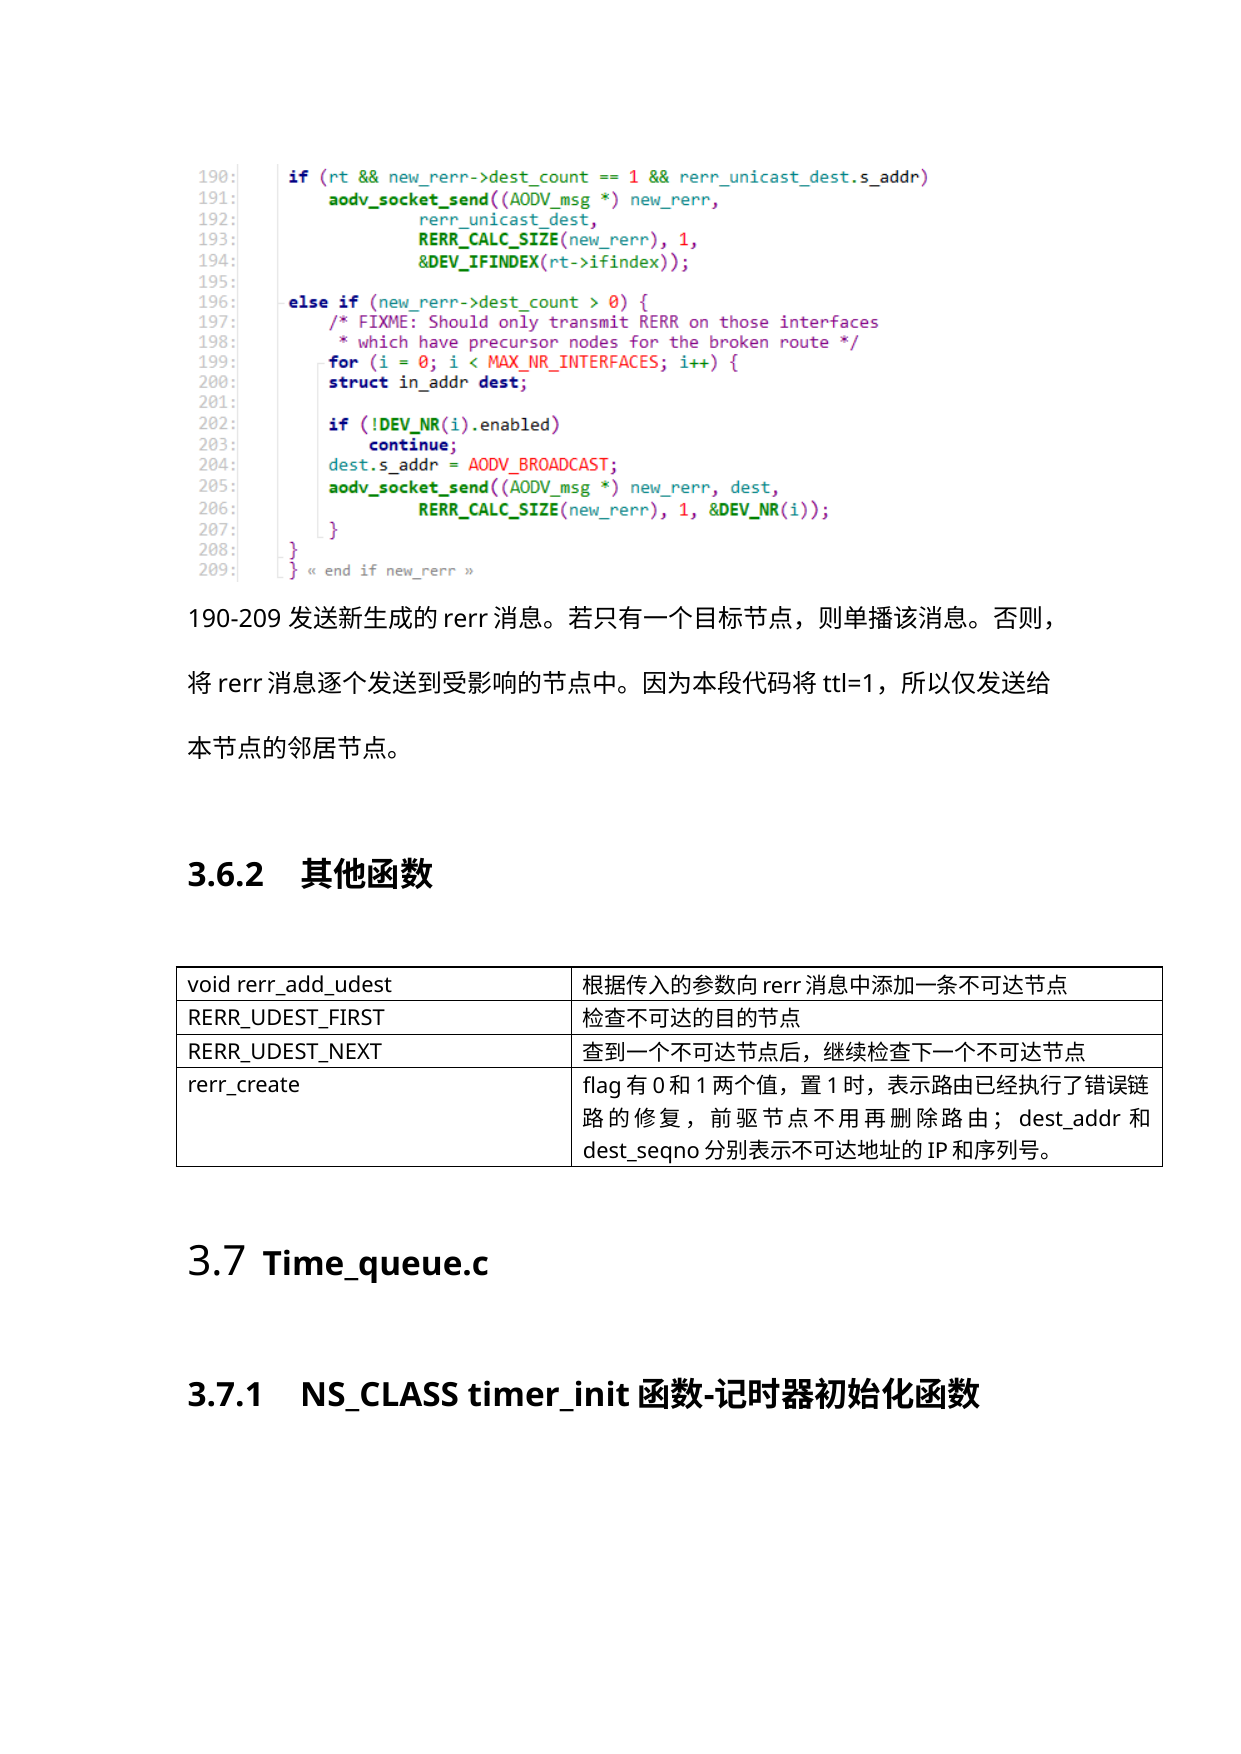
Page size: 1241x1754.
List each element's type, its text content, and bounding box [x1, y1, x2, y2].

subtitle 其他函数 [187, 839, 1053, 904]
table_header 根据传入的参数向rerr消息中添加一条不可达节点 [572, 968, 1162, 1000]
subtitle NS_CLASS timer_init函数-记时器初始化函数 [187, 1360, 1053, 1425]
text 190-209 发送新生成的rerr消息。若只有一个目标节点，则单播该消息。否则，将rerr消息逐个发送到受影响的节点中。因为本段代码将ttl=1，所以仅发送给本节点的邻居节点。 [187, 584, 1053, 779]
table_header void rerr_add_udest [177, 968, 571, 1000]
table_cell flag有0和1两个值，置1时，表示路由已经执行了错误链路的修复，前驱节点不用再删除路由；dest_addr和dest_seqno分别表示不可达地址的IP和序列号。 [572, 1068, 1162, 1166]
picture [187, 164, 1030, 582]
table_cell 查到一个不可达节点后，继续检查下一个不可达节点 [572, 1035, 1162, 1067]
table_cell rerr_create [177, 1068, 571, 1166]
table_cell RERR_UDEST_FIRST [177, 1001, 571, 1033]
subtitle Time_queue.c [187, 1226, 1053, 1291]
table_cell RERR_UDEST_NEXT [177, 1035, 571, 1067]
table_cell 检查不可达的目的节点 [572, 1001, 1162, 1033]
